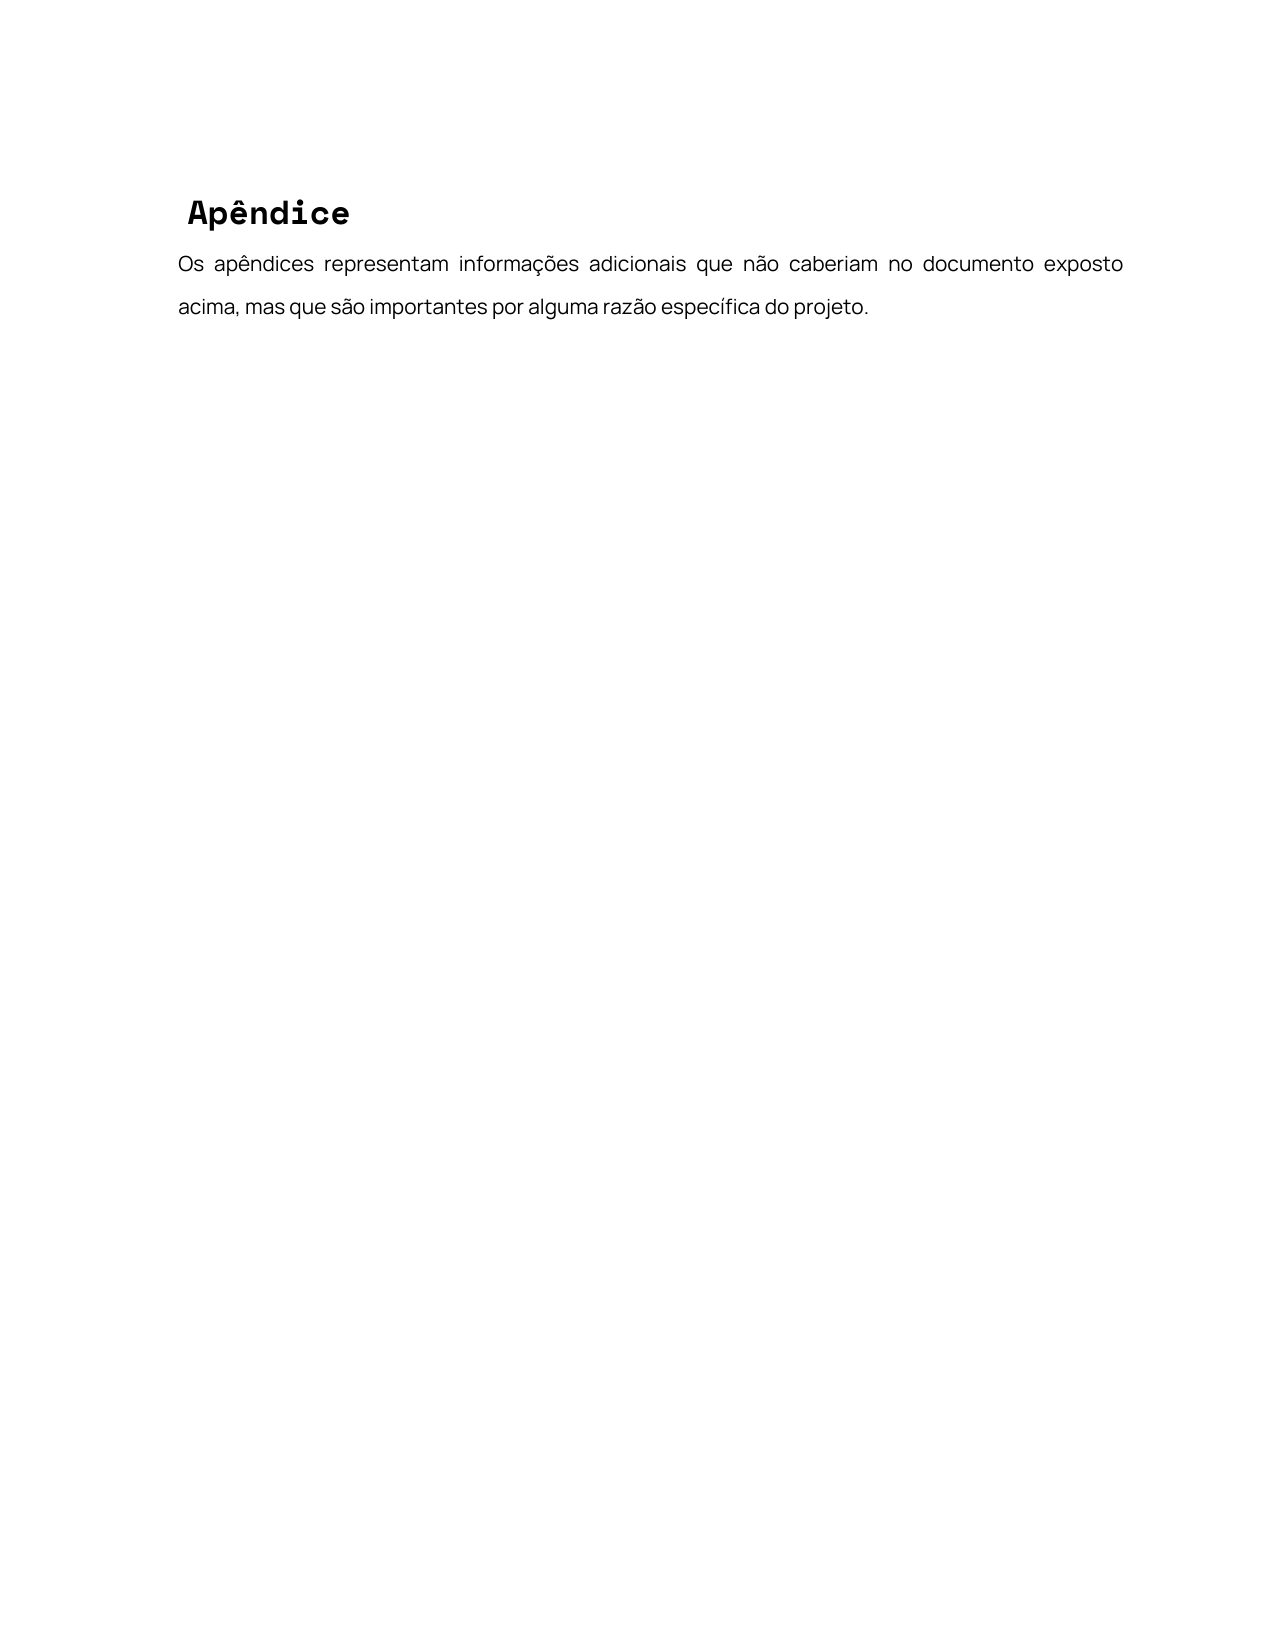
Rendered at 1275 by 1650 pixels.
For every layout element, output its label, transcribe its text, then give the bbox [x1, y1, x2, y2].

subtitle Apêndice [187, 187, 1125, 237]
text Os apêndices representam informações adicionais que não caberiam no documento exposto acima, mas que são importantes por alguma razão específica do projeto. [178, 249, 1125, 320]
